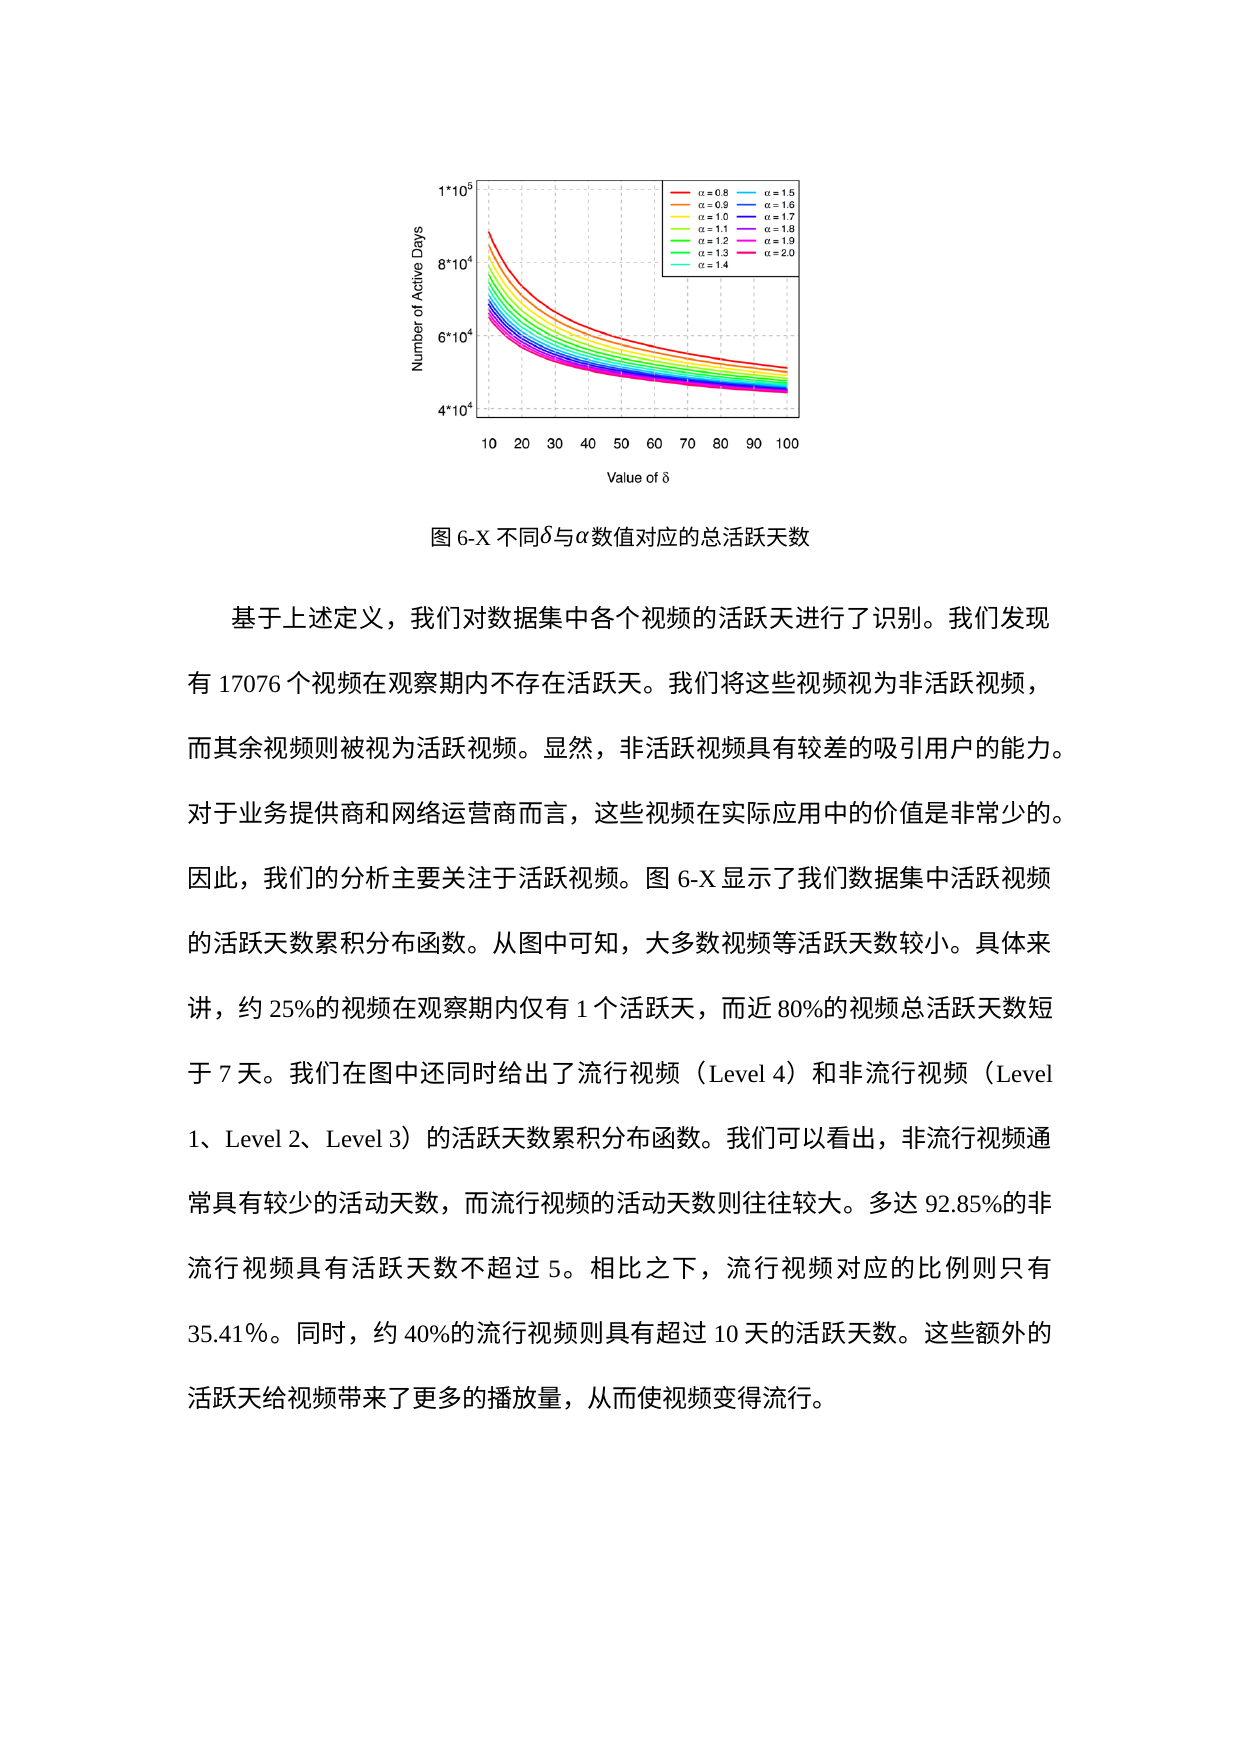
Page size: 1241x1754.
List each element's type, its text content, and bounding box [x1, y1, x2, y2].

picture [406, 162, 835, 505]
text 图6-X 不同与数值对应的总活跃天数 [187, 519, 1053, 552]
text 基于上述定义，我们对数据集中各个视频的活跃天进行了识别。我们发现有17076个视频在观察期内不存在活跃天。我们将这些视频视为非活跃视频，而其余视频则被视为活跃视频。显然，非活跃视频具有较差的吸引用户的能力。对于业务提供商和网络运营商而言，这些视频在实际应用中的价值是非常少的。因此，我们的分析主要关注于活跃视频。图6-X显示了我们数据集中活跃视频的活跃天数累积分布函数。从图中可知，大多数视频等活跃天数较小。具体来讲，约25%的视频在观察期内仅有1个活跃天，而近80%的视频总活跃天数短于7天。我们在图中还同时给出了流行视频（Level 4）和非流行视频（Level 1、Level 2、Level 3）的活跃天数累积分布函数。我们可以看出，非流行视频通常具有较少的活动天数，而流行视频的活动天数则往往较大。多达92.85%的非流行视频具有活跃天数不超过5。相比之下，流行视频对应的比例则只有35.41％。同时，约40%的流行视频则具有超过10天的活跃天数。这些额外的活跃天给视频带来了更多的播放量，从而使视频变得流行。 [187, 584, 1053, 1429]
